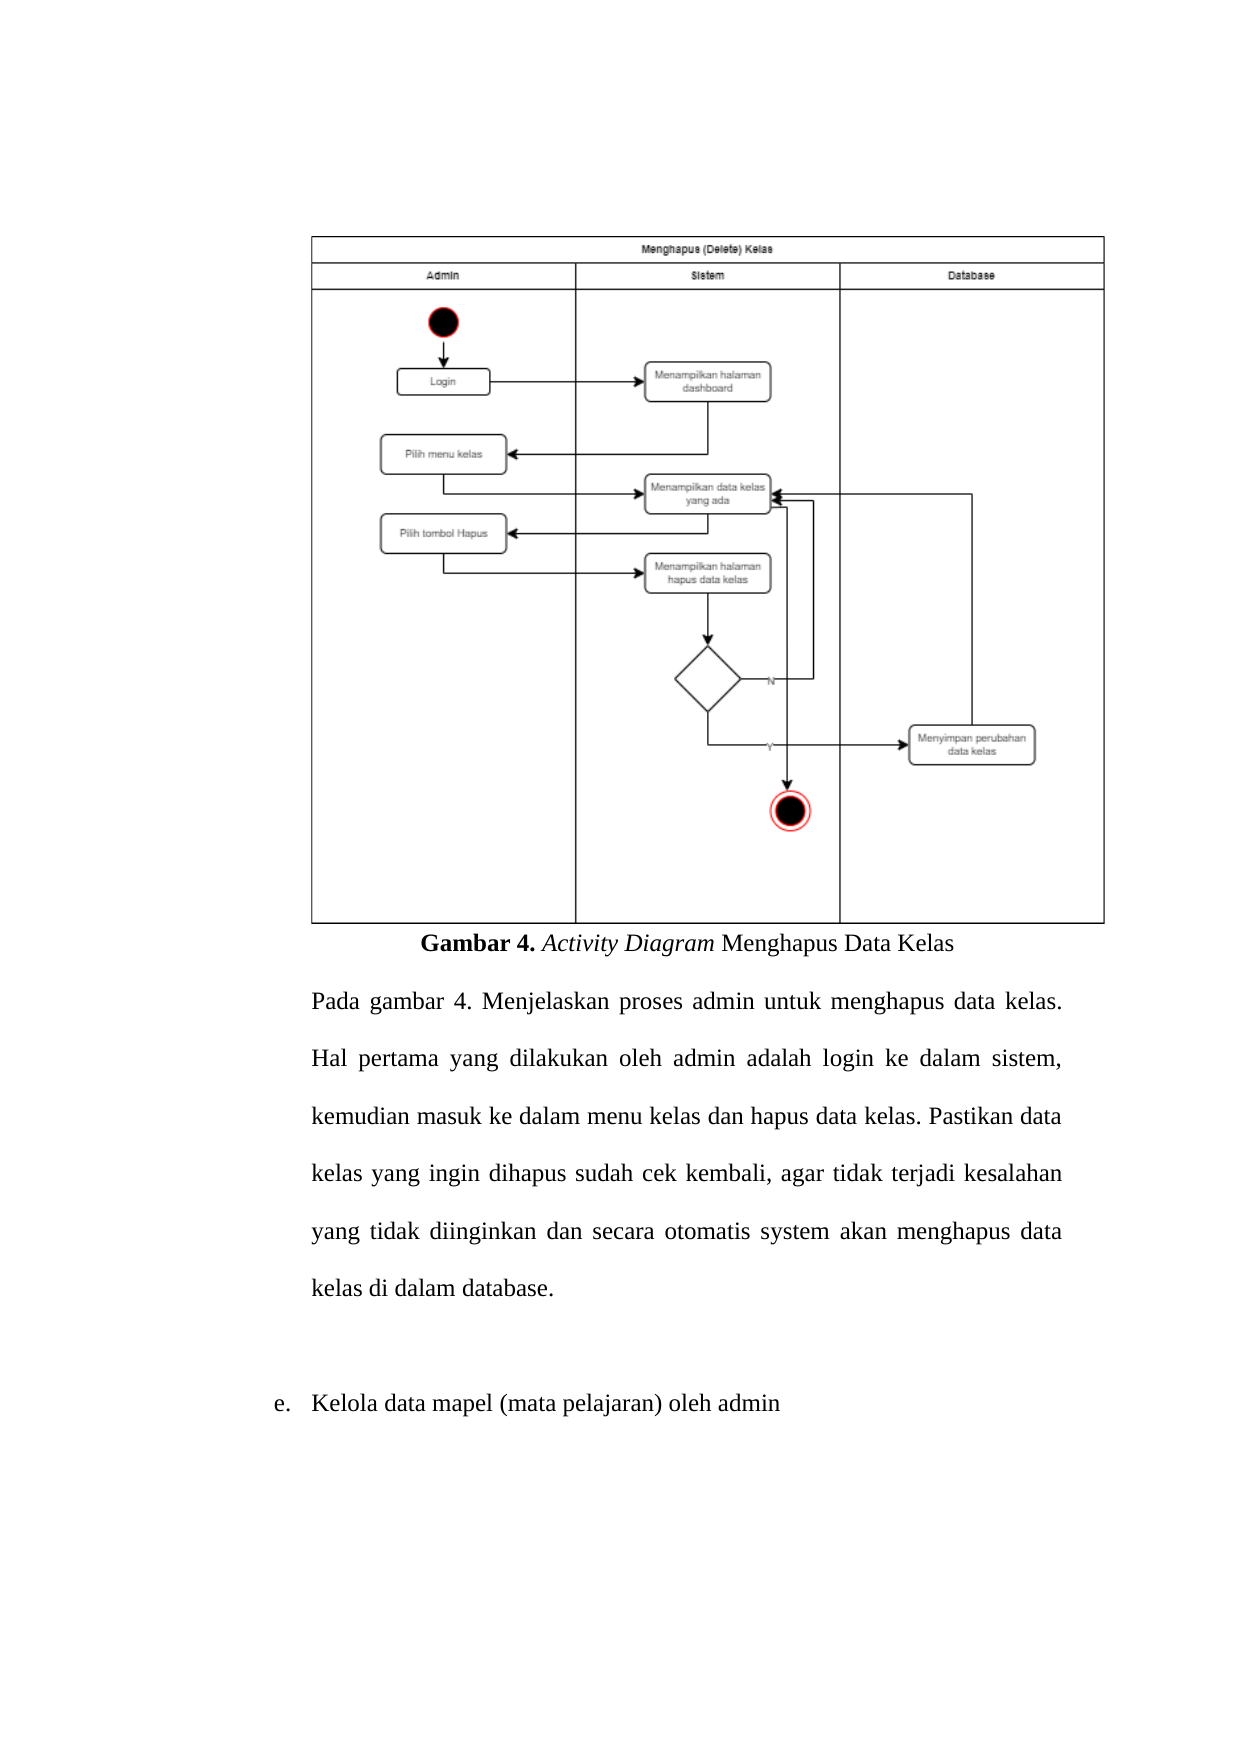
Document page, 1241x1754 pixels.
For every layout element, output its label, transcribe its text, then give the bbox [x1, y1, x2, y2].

list Pada gambar 4. Menjelaskan proses admin untuk menghapus data kelas. Hal pertama yang dilakukan oleh admin adalah login ke dalam sistem, kemudian masuk ke dalam menu kelas dan hapus data kelas. Pastikan data kelas yang ingin dihapus sudah cek kembali, agar tidak terjadi kesalahan yang tidak diinginkan dan secara otomatis system akan menghapus data kelas di dalam database. [311, 986, 1063, 1302]
picture [311, 236, 1105, 924]
list Kelola data mapel (mata pelajaran) oleh admin [274, 1388, 1063, 1417]
list Gambar 4. Activity Diagram Menghapus Data Kelas [311, 928, 1063, 957]
